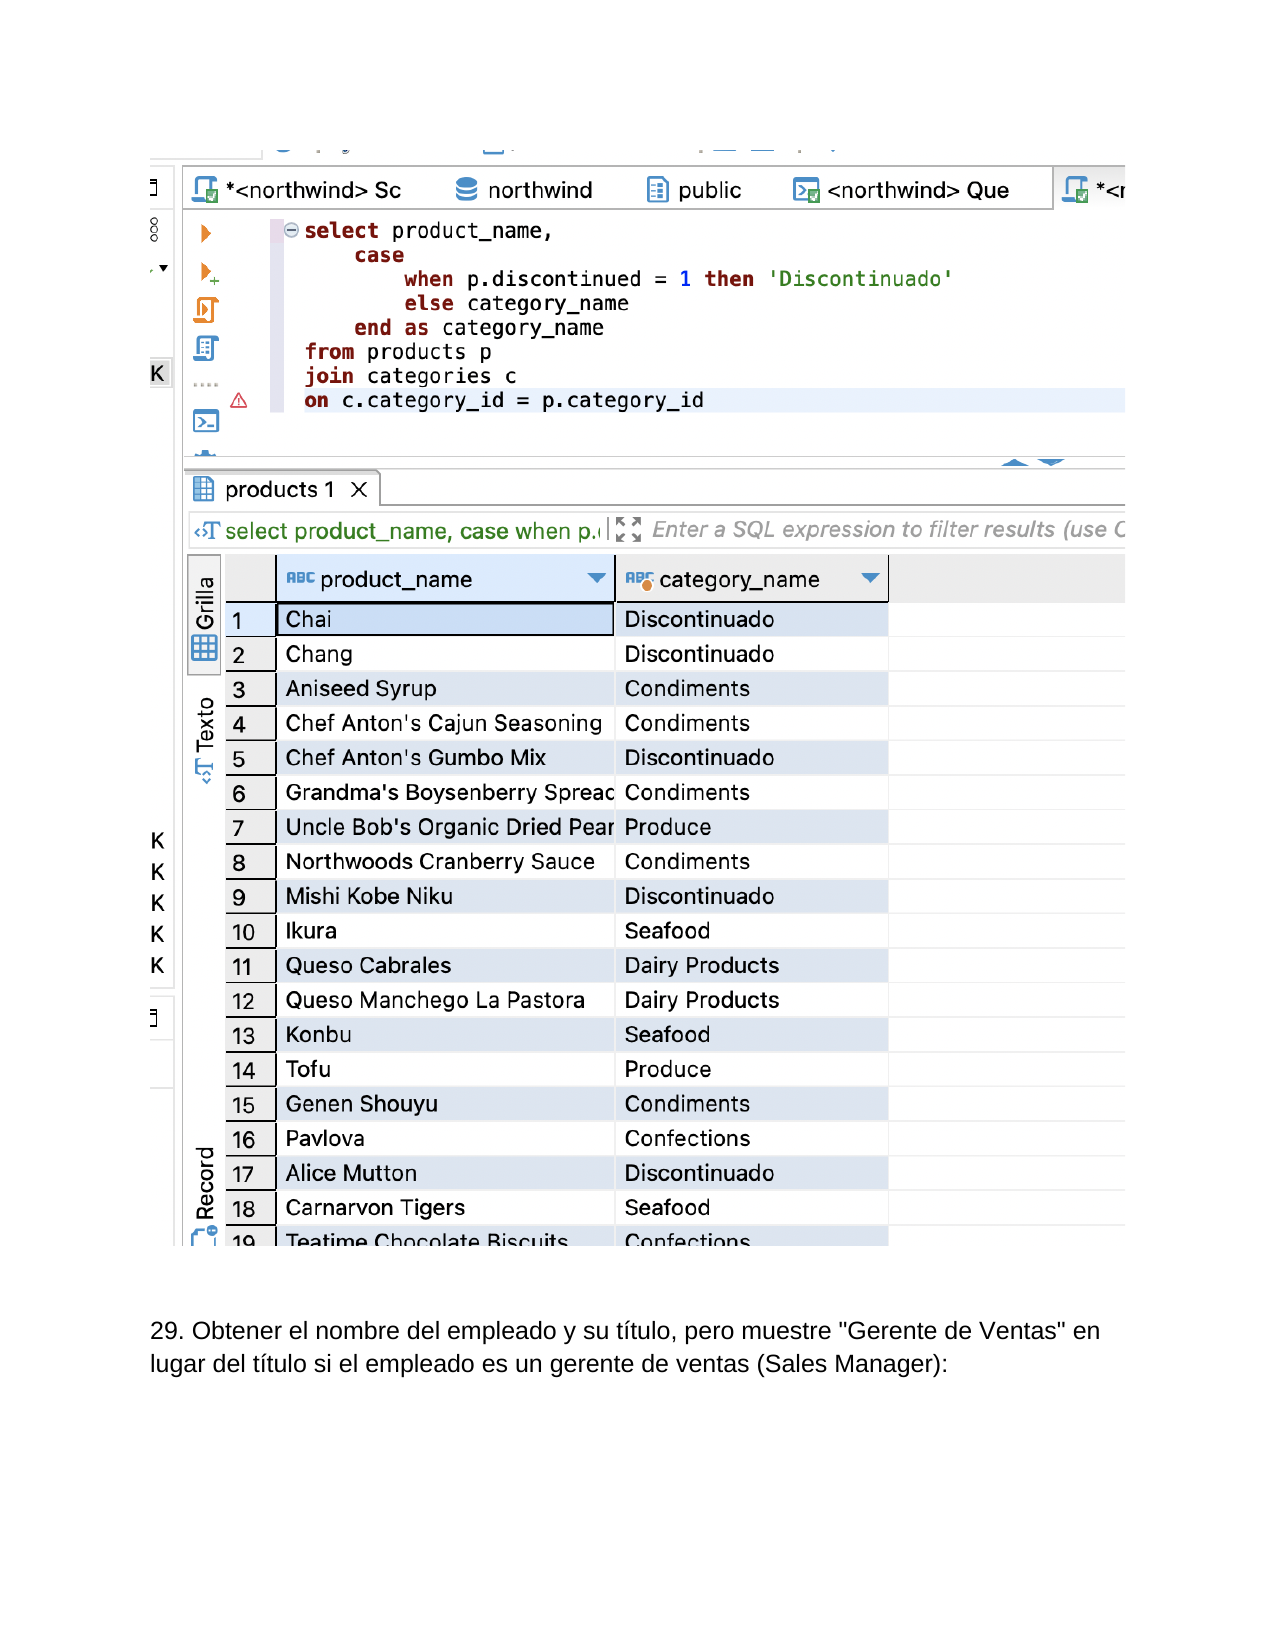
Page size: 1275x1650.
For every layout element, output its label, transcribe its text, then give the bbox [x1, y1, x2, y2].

text 29. Obtener el nombre del empleado y su título, pero muestre "Gerente de Ventas" en lugar del título si el empleado es un gerente de ventas (Sales Manager): [150, 1316, 1125, 1377]
picture [150, 150, 1125, 1246]
